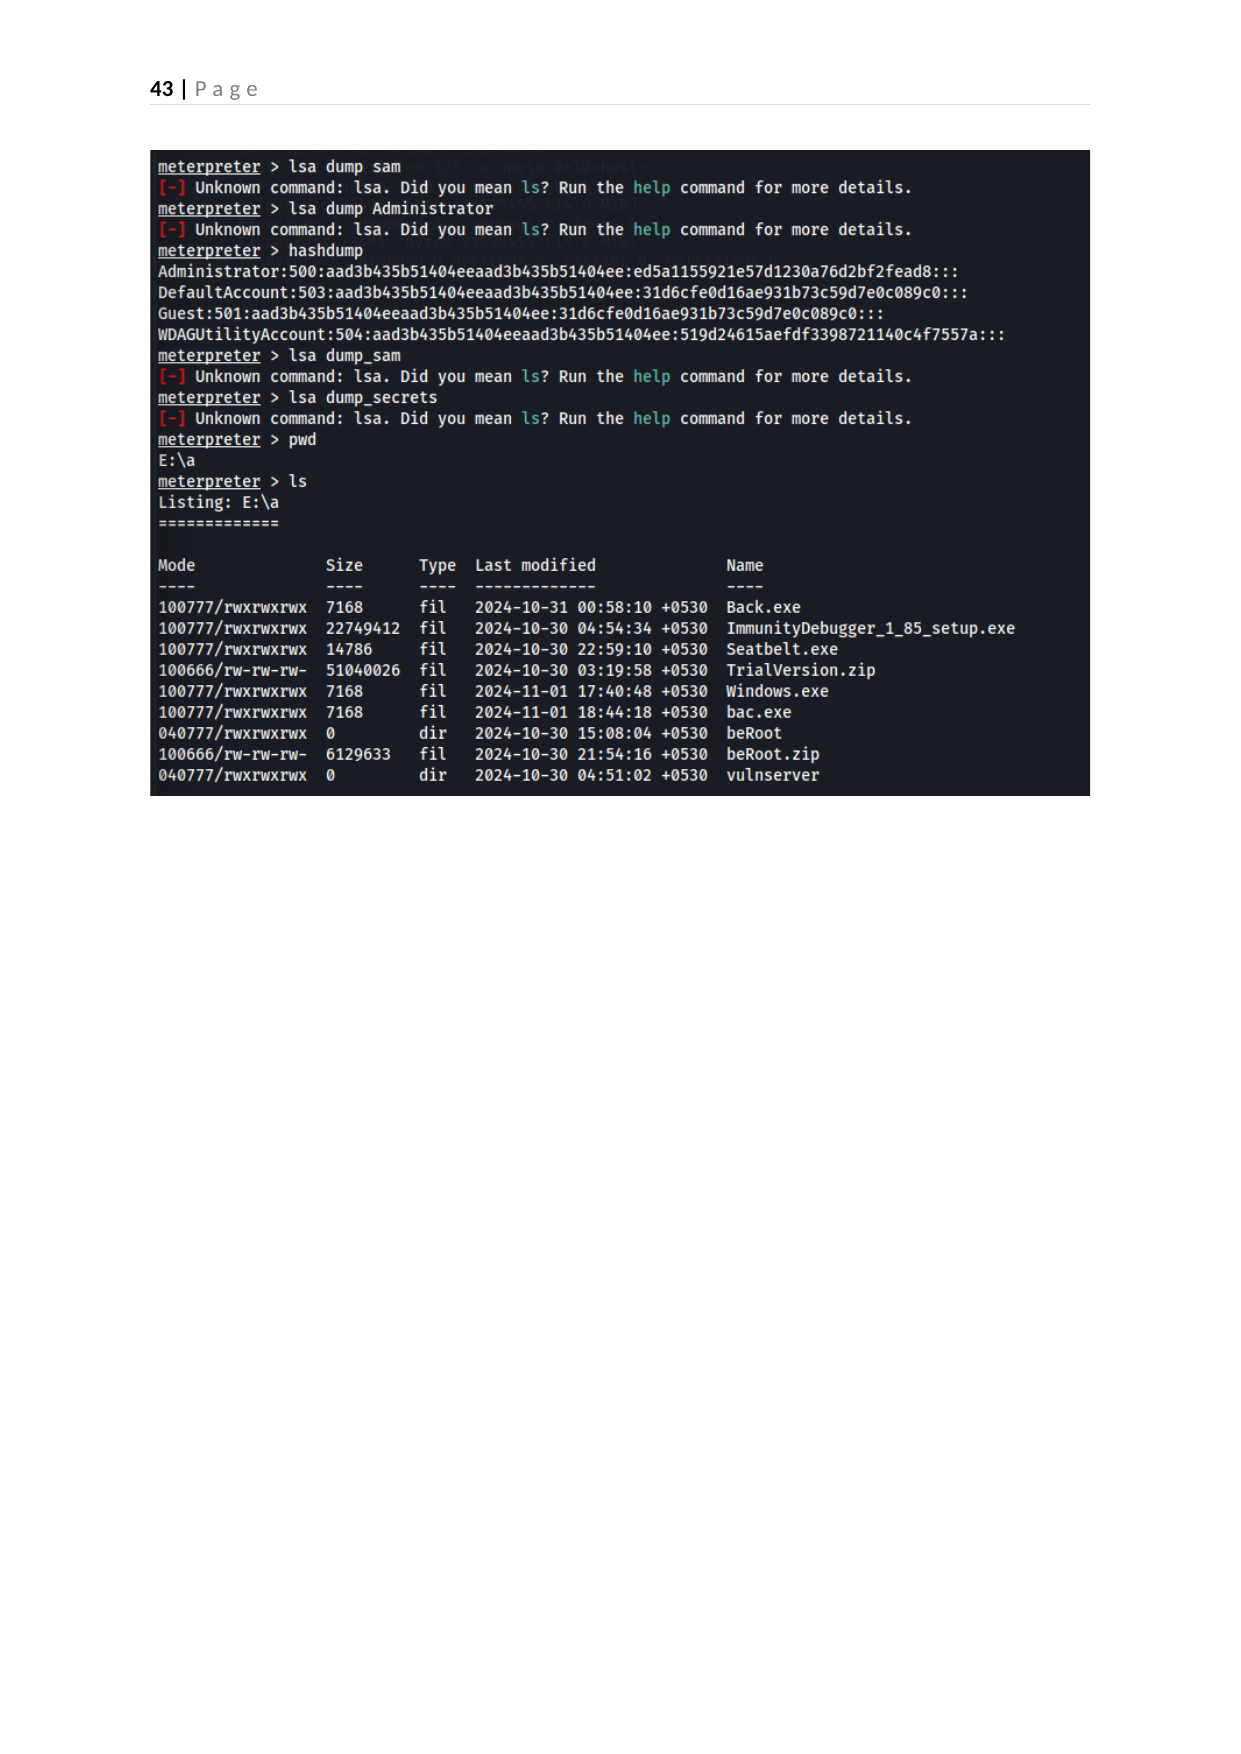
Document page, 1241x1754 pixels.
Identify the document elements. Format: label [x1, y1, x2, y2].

picture [150, 150, 1091, 796]
